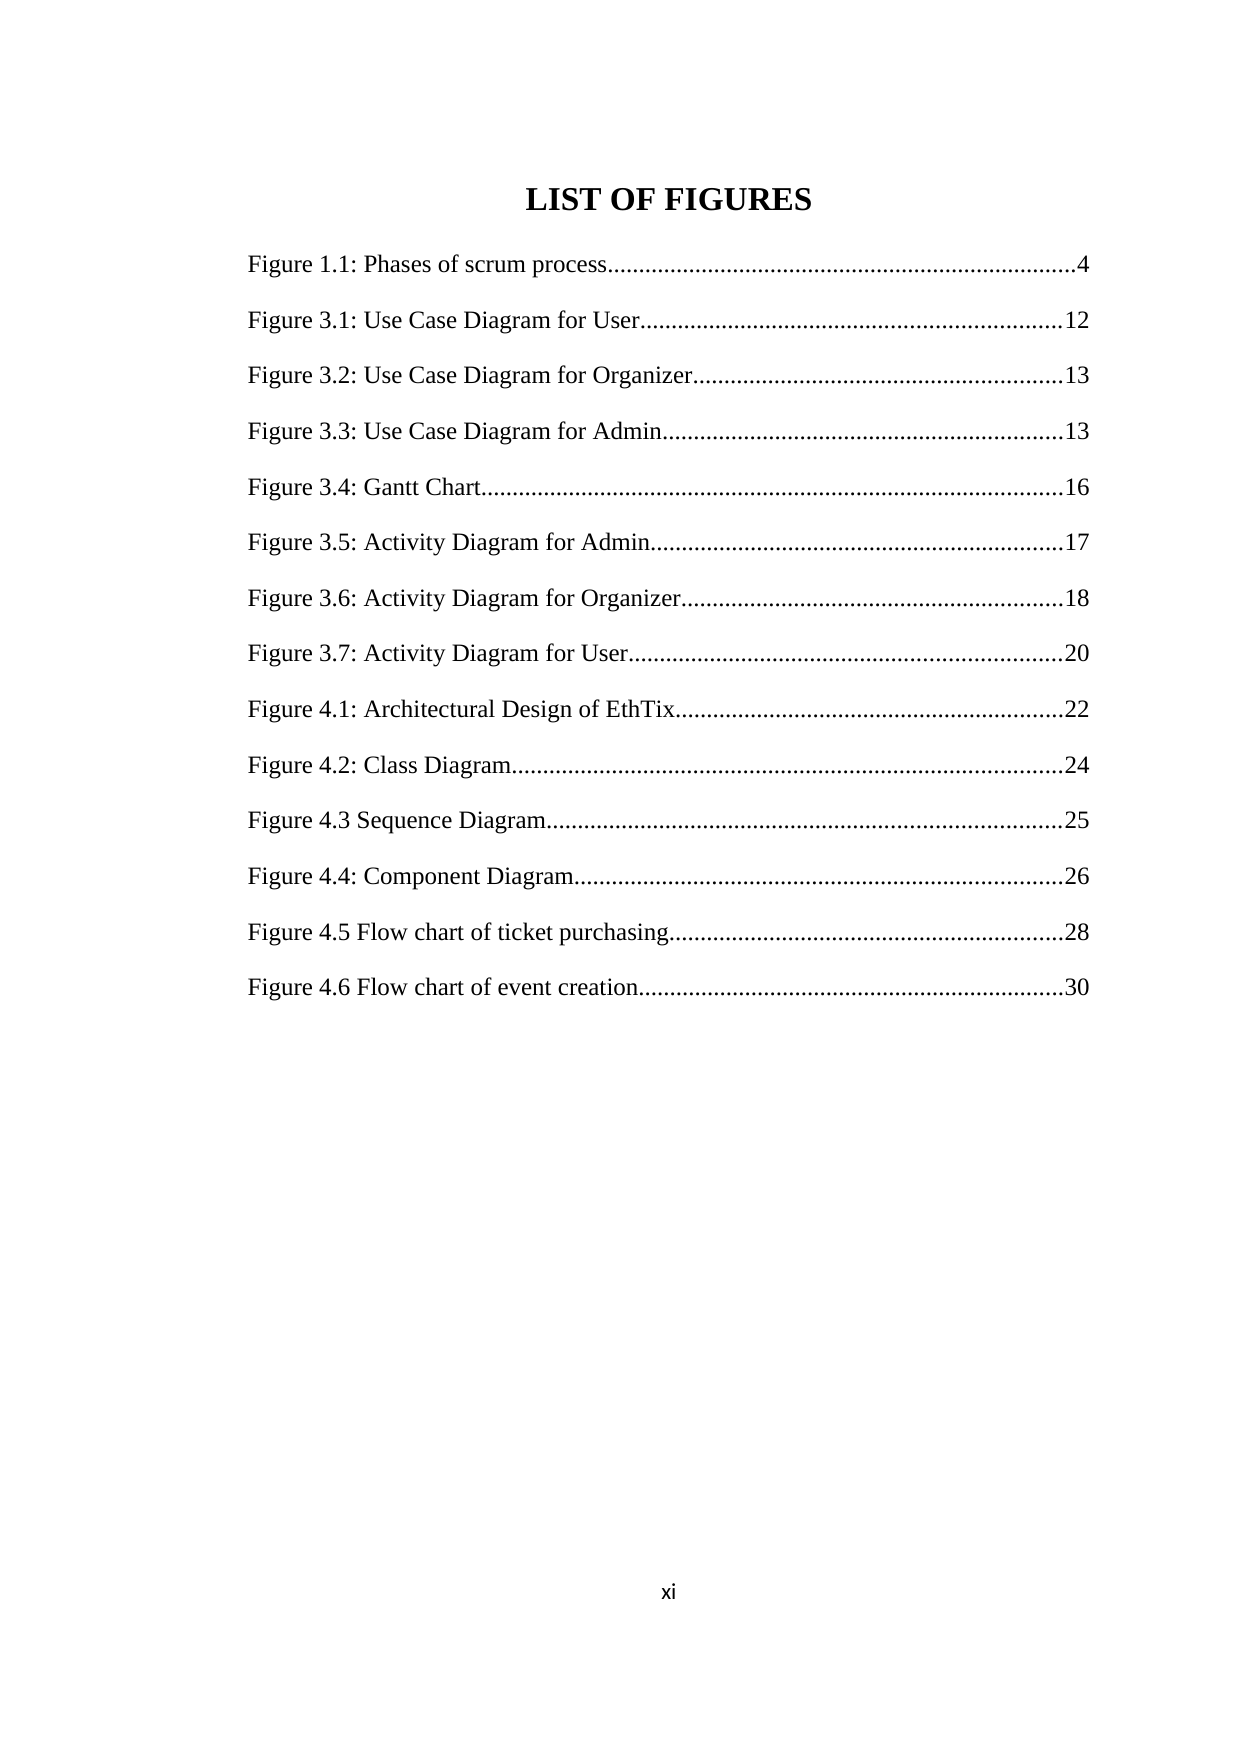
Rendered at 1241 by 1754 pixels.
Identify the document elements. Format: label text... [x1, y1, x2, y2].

text Figure 4.2: Class Diagram 24 [247, 750, 1090, 778]
text Figure 3.4: Gantt Chart 16 [247, 472, 1090, 500]
text Figure 4.6 Flow chart of event creation 30 [247, 972, 1090, 1001]
text Figure 3.7: Activity Diagram for User 20 [247, 638, 1090, 667]
text Figure 4.5 Flow chart of ticket purchasing 28 [247, 917, 1090, 945]
text Figure 3.2: Use Case Diagram for Organizer 13 [247, 360, 1090, 389]
text Figure 1.1: Phases of scrum process 4 [247, 249, 1090, 278]
text Figure 3.1: Use Case Diagram for User 12 [247, 305, 1090, 333]
text Figure 4.3 Sequence Diagram 25 [247, 805, 1090, 834]
text Figure 3.3: Use Case Diagram for Admin 13 [247, 416, 1090, 445]
text Figure 4.1: Architectural Design of EthTix 22 [247, 694, 1090, 723]
text Figure 3.6: Activity Diagram for Organizer 18 [247, 583, 1090, 612]
text Figure 4.4: Component Diagram 26 [247, 861, 1090, 890]
text Figure 3.5: Activity Diagram for Admin 17 [247, 527, 1090, 556]
subtitle LIST OF FIGURES [247, 179, 1090, 217]
